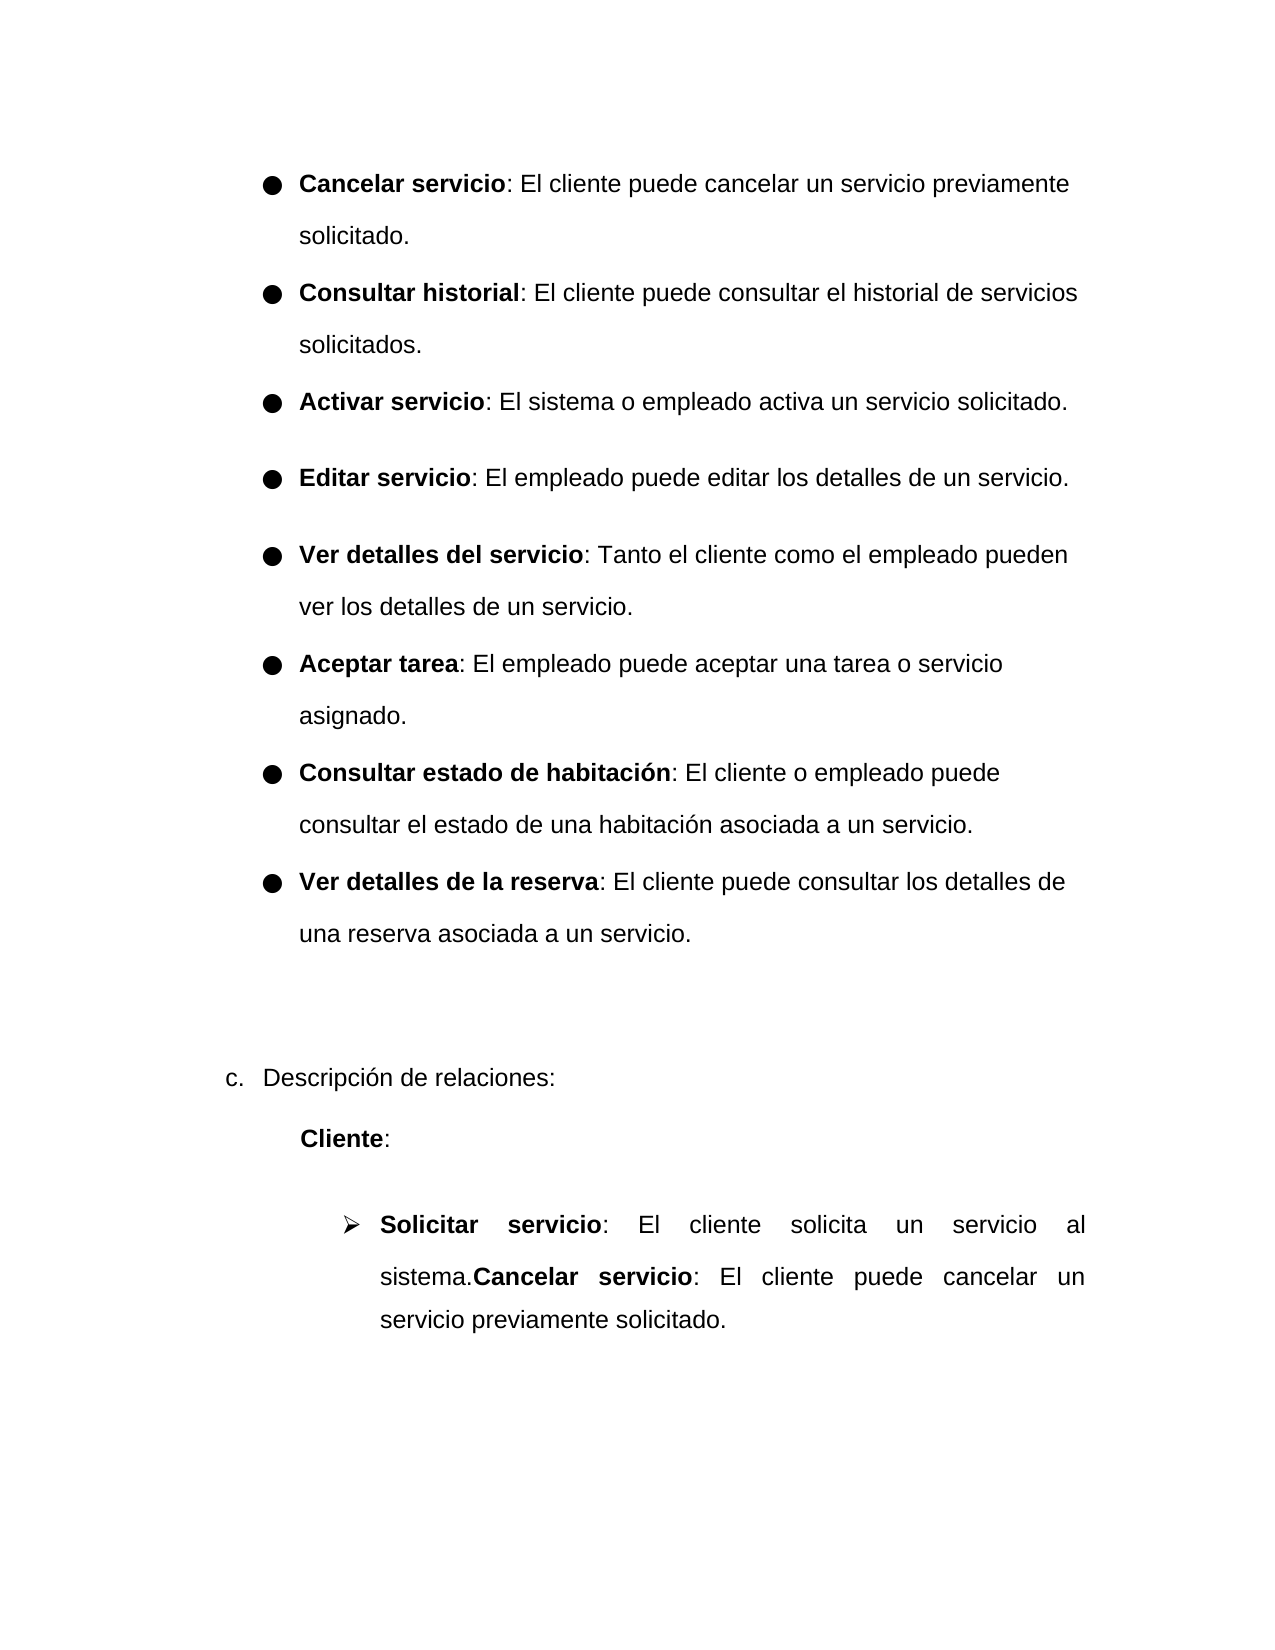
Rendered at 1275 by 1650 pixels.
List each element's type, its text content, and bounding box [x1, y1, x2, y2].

list Editar servicio: El empleado puede editar los detalles de un servicio. [261, 450, 1086, 501]
list Aceptar tarea: El empleado puede aceptar una tarea o servicio asignado. [261, 636, 1086, 730]
list Solicitar servicio: El cliente solicita un servicio al sistema.Cancelar servicio: El cliente puede cancelar un servicio previamente solicitado. [342, 1197, 1086, 1334]
list Descripción de relaciones: [225, 1063, 1086, 1092]
list Ver detalles del servicio: Tanto el cliente como el empleado pueden ver los detalles de un servicio. [261, 527, 1086, 621]
list Activar servicio: El sistema o empleado activa un servicio solicitado. [261, 373, 1086, 424]
list Cancelar servicio: El cliente puede cancelar un servicio previamente solicitado. [261, 156, 1086, 250]
text Cliente: [300, 1124, 1086, 1153]
list Consultar historial: El cliente puede consultar el historial de servicios solicitados. [261, 264, 1086, 359]
list Ver detalles de la reserva: El cliente puede consultar los detalles de una reserva asociada a un servicio. [261, 853, 1086, 947]
list Consultar estado de habitación: El cliente o empleado puede consultar el estado de una habitación asociada a un servicio. [261, 744, 1086, 839]
